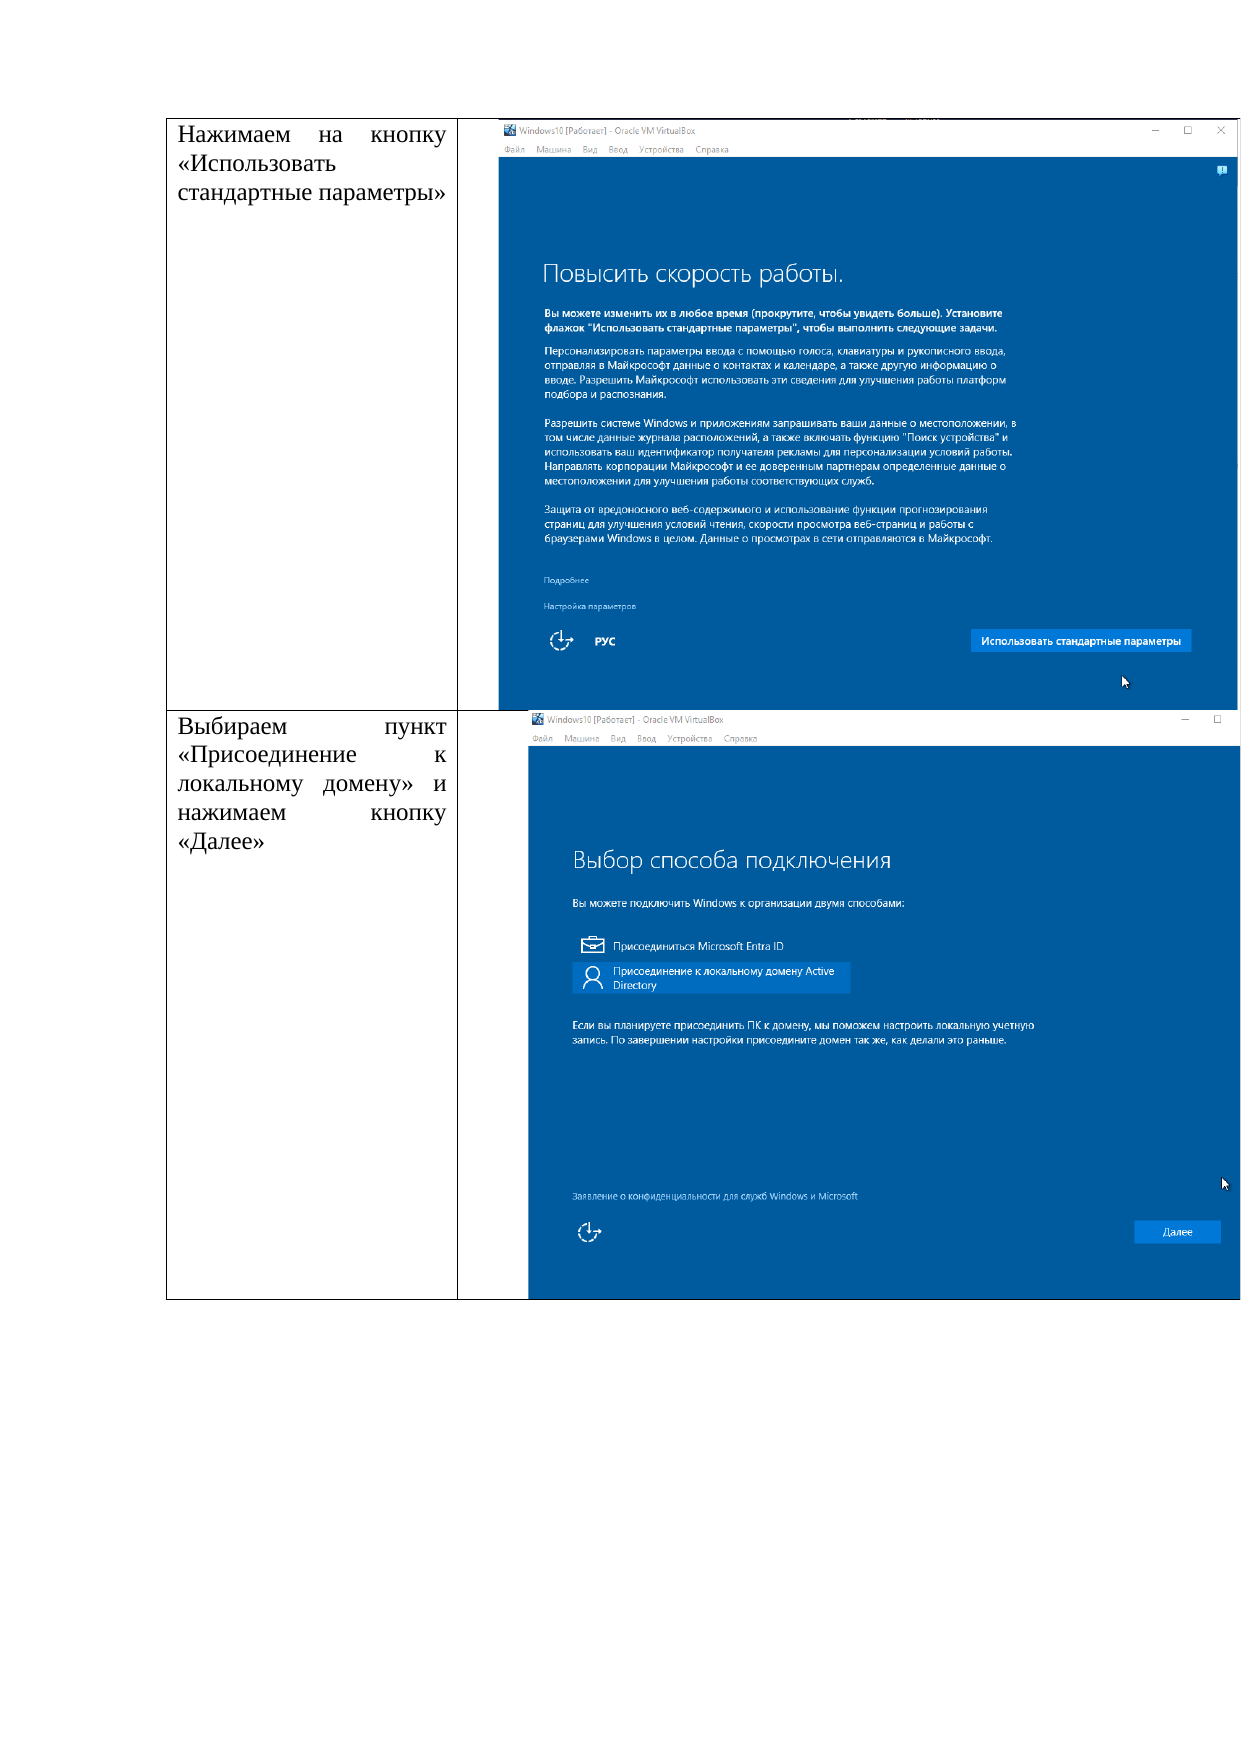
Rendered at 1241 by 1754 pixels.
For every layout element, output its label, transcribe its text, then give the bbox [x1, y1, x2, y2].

picture [498, 119, 1241, 1299]
table_cell [458, 119, 498, 710]
table_cell [458, 711, 528, 1299]
table_cell Выбираем пункт «Присоединение к локальному домену» и нажимаем кнопку «Далее» [167, 711, 457, 1299]
table_cell Нажимаем на кнопку «Использовать стандартные параметры» [167, 119, 457, 710]
